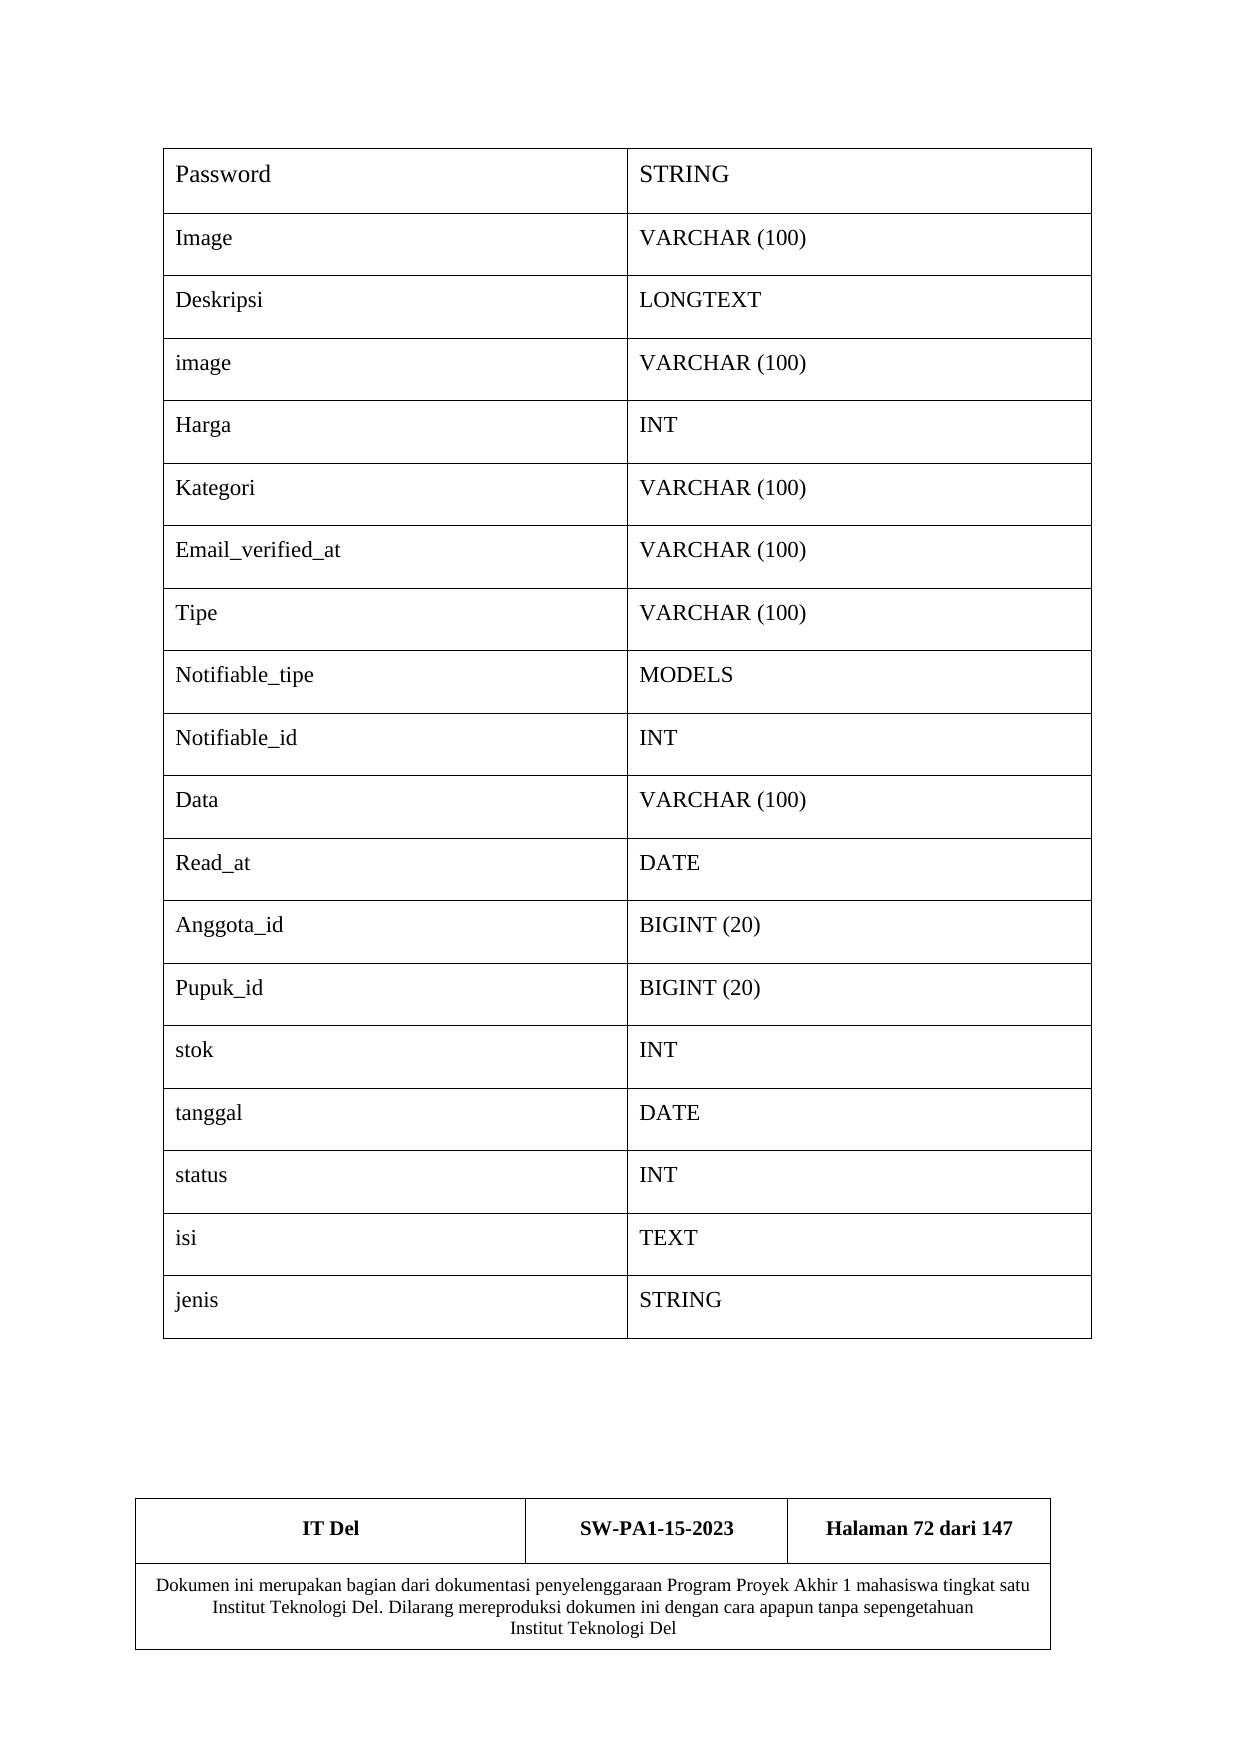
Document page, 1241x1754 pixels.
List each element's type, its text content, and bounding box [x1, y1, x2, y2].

table_cell Kategori [164, 464, 627, 525]
table_cell DATE [628, 1089, 1091, 1150]
table_cell Pupuk_id [164, 964, 627, 1025]
table_cell INT [628, 1026, 1091, 1088]
table_cell Password [164, 149, 627, 213]
table_cell TEXT [628, 1214, 1091, 1275]
table_cell jenis [164, 1276, 627, 1338]
table_cell Tipe [164, 589, 627, 650]
table_cell STRING [628, 149, 1091, 213]
table_cell INT [628, 1151, 1091, 1213]
table_cell Anggota_id [164, 901, 627, 963]
table_cell Image [164, 214, 627, 275]
table_cell MODELS [628, 651, 1091, 713]
table_cell VARCHAR (100) [628, 214, 1091, 275]
table_cell VARCHAR (100) [628, 339, 1091, 400]
table_cell VARCHAR (100) [628, 776, 1091, 838]
table_cell Notifiable_id [164, 714, 627, 775]
table_cell INT [628, 714, 1091, 775]
table_cell isi [164, 1214, 627, 1275]
table_cell Deskripsi [164, 276, 627, 338]
table_cell VARCHAR (100) [628, 589, 1091, 650]
table_cell status [164, 1151, 627, 1213]
table_cell STRING [628, 1276, 1091, 1338]
table_cell DATE [628, 839, 1091, 900]
table_cell Notifiable_tipe [164, 651, 627, 713]
table_cell Data [164, 776, 627, 838]
table_cell tanggal [164, 1089, 627, 1150]
table_cell BIGINT (20) [628, 964, 1091, 1025]
table_cell Read_at [164, 839, 627, 900]
table_cell VARCHAR (100) [628, 464, 1091, 525]
table_cell stok [164, 1026, 627, 1088]
table_cell INT [628, 401, 1091, 463]
table_cell Harga [164, 401, 627, 463]
table_cell VARCHAR (100) [628, 526, 1091, 588]
table_cell Email_verified_at [164, 526, 627, 588]
table_cell LONGTEXT [628, 276, 1091, 338]
table_cell BIGINT (20) [628, 901, 1091, 963]
table_cell image [164, 339, 627, 400]
